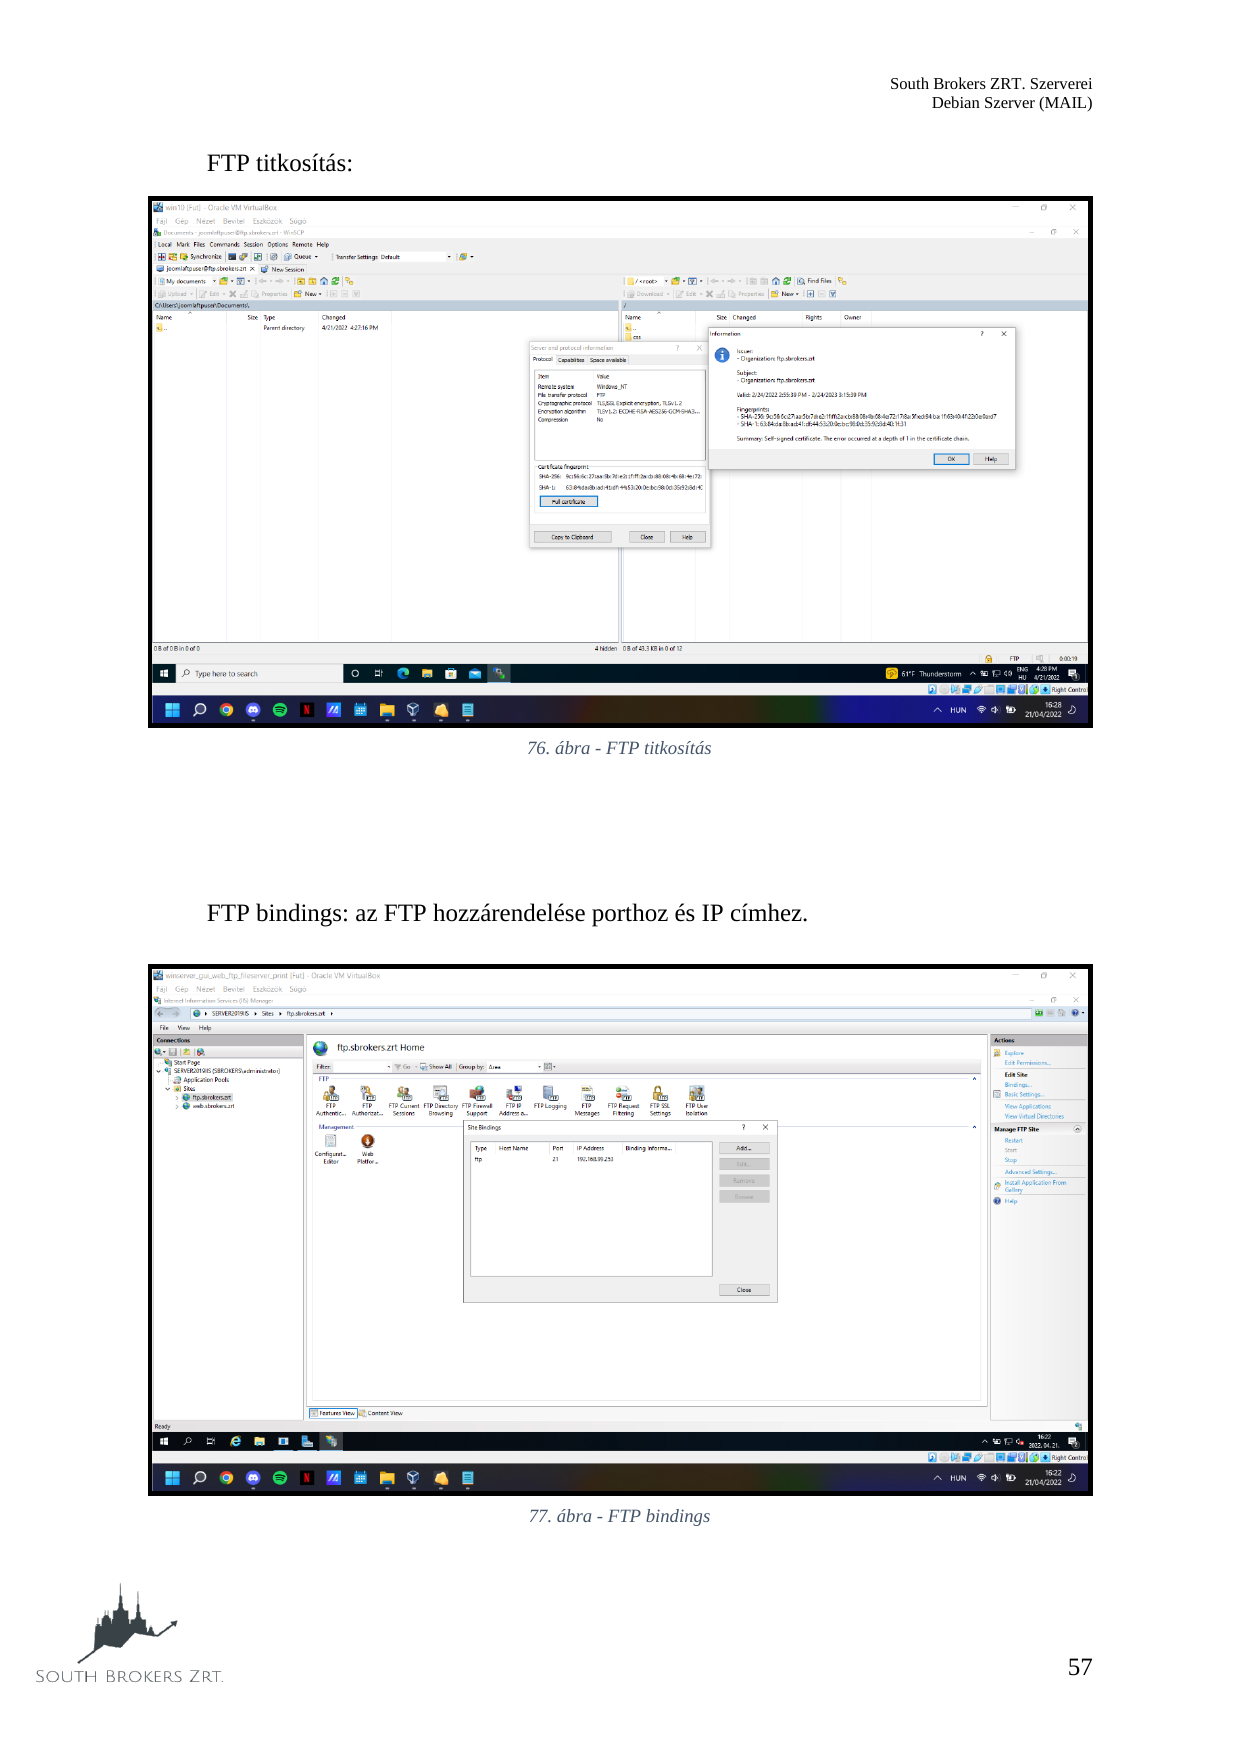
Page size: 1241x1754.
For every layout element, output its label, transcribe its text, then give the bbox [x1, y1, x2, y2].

picture [152, 969, 1088, 1491]
text FTP titkosítás: [148, 148, 1093, 176]
text FTP bindings: az FTP hozzárendelése porthoz és IP címhez. [148, 898, 1093, 927]
picture [0, 1531, 255, 1754]
picture [152, 201, 1088, 723]
